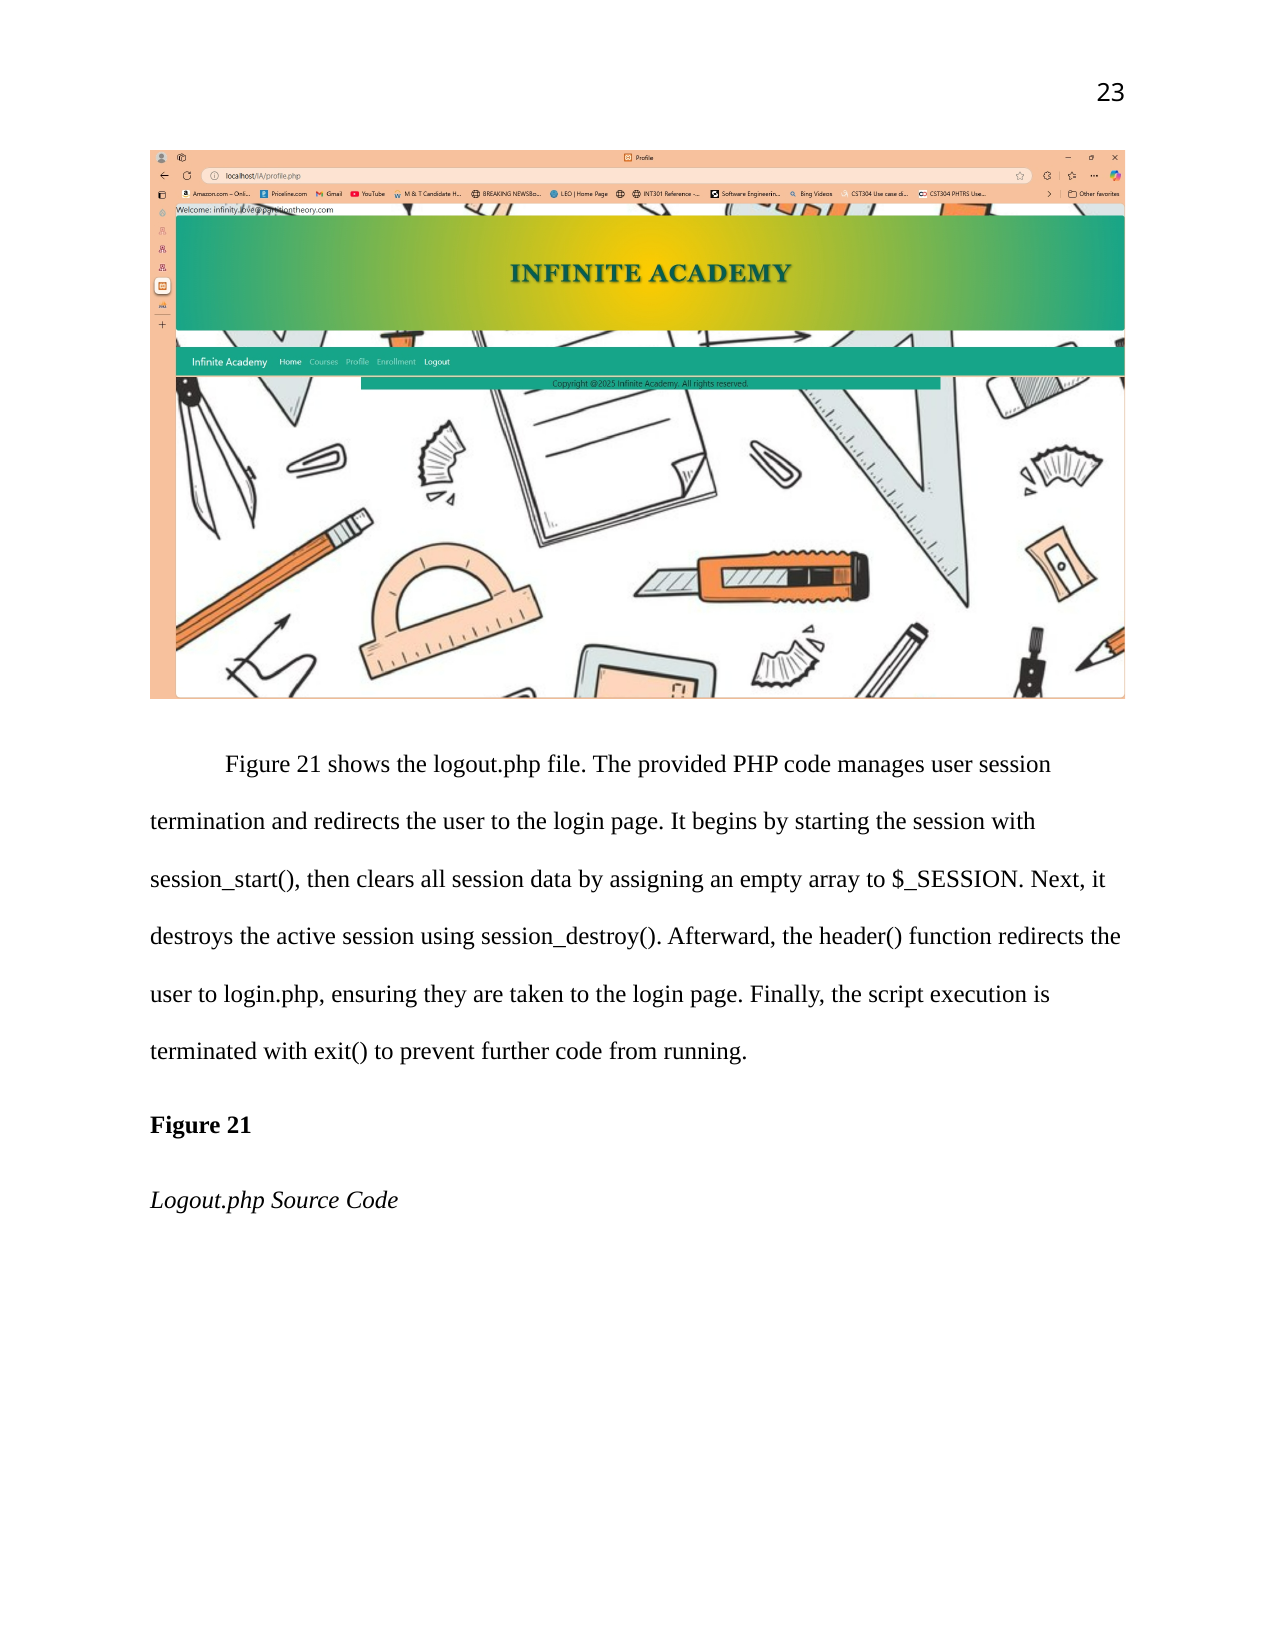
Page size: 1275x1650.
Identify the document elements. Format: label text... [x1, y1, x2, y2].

text Figure 21 shows the logout.php file. The provided PHP code manages user session termination and redirects the user to the login page. It begins by starting the session with session_start(), then clears all session data by assigning an empty array to $_SESSION. Next, it destroys the active session using session_destroy(). Afterward, the header() function redirects the user to login.php, ensuring they are taken to the login page. Finally, the script execution is terminated with exit() to prevent further code from running. [150, 749, 1125, 1065]
text Logout.php Source Code [150, 1185, 1125, 1213]
text Figure 21 [150, 1111, 1125, 1139]
picture [150, 150, 1125, 699]
